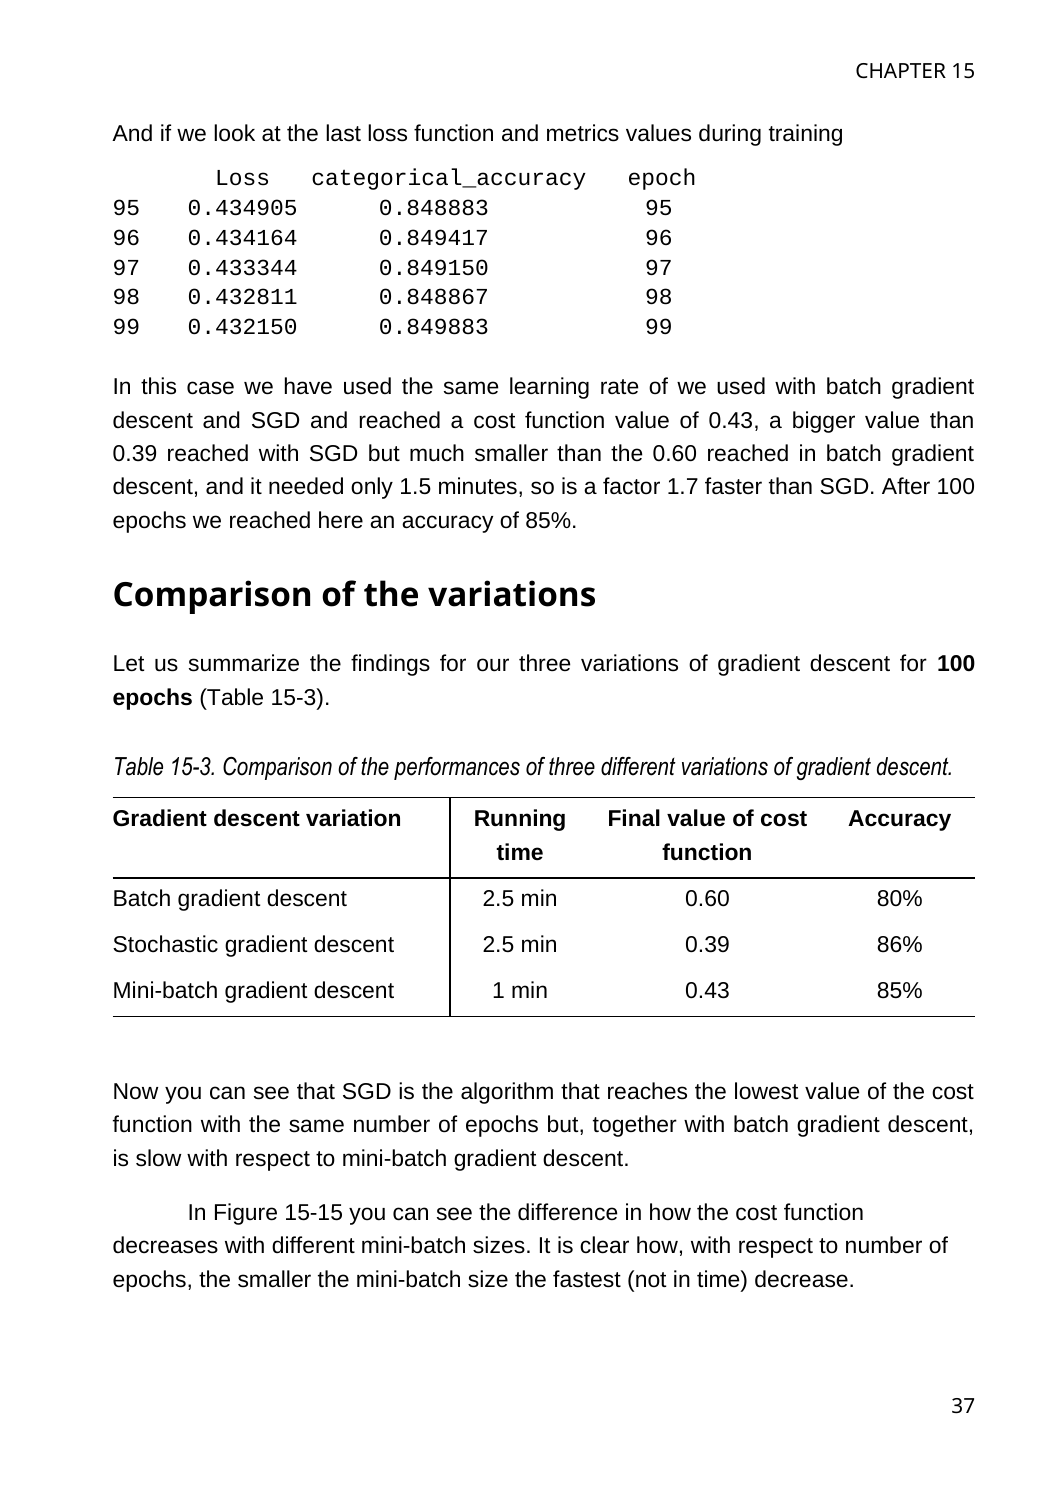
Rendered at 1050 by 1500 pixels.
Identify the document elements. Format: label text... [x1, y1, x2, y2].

table_cell 80% [825, 879, 975, 924]
table_header Accuracy [825, 798, 975, 877]
table_cell 2.5 min [451, 924, 590, 970]
text 95 0.434905 0.848883 95 [112, 196, 975, 222]
text 97 0.433344 0.849150 97 [112, 256, 975, 282]
text Loss categorical_accuracy epoch [112, 167, 975, 193]
table_cell 85% [825, 970, 975, 1016]
table_header Final value of cost function [590, 798, 824, 877]
text 96 0.434164 0.849417 96 [112, 226, 975, 252]
text Table 15-3. Comparison of the performances of three different variations of gradient descent. [112, 752, 975, 780]
text In this case we have used the same learning rate of we used with batch gradient descent and SGD and reached a cost function value of 0.43, a bigger value than 0.39 reached with SGD but much smaller than the 0.60 reached in batch gradient descent, and it needed only 1.5 minutes, so is a factor 1.7 faster than SGD. After 100 epochs we reached here an accuracy of 85%. [112, 366, 975, 533]
text Let us summarize the findings for our three variations of gradient descent for 100 epochs (Table 15-3). [112, 643, 975, 710]
table_header Running time [451, 798, 590, 877]
table_cell 86% [825, 924, 975, 970]
table_cell Mini-batch gradient descent [113, 970, 449, 1016]
text 99 0.432150 0.849883 99 [112, 316, 975, 342]
text In Figure 15-15 you can see the difference in how the cost function decreases with different mini-batch sizes. It is clear how, with respect to number of epochs, the smaller the mini-batch size the fastest (not in time) decrease. [112, 1192, 975, 1292]
table_header Gradient descent variation [113, 798, 449, 877]
table_cell 0.39 [590, 924, 824, 970]
text 98 0.432811 0.848867 98 [112, 286, 975, 312]
table_cell 2.5 min [451, 879, 590, 924]
text Now you can see that SGD is the algorithm that reaches the lowest value of the cost function with the same number of epochs but, together with batch gradient descent, is slow with respect to mini-batch gradient descent. [112, 1071, 975, 1171]
table_cell Batch gradient descent [113, 879, 449, 924]
table_cell 0.60 [590, 879, 824, 924]
table_cell Stochastic gradient descent [113, 924, 449, 970]
subtitle Comparison of the variations [112, 570, 975, 616]
table_cell 1 min [451, 970, 590, 1016]
text And if we look at the last loss function and metrics values during training [112, 112, 975, 146]
table_cell 0.43 [590, 970, 824, 1016]
